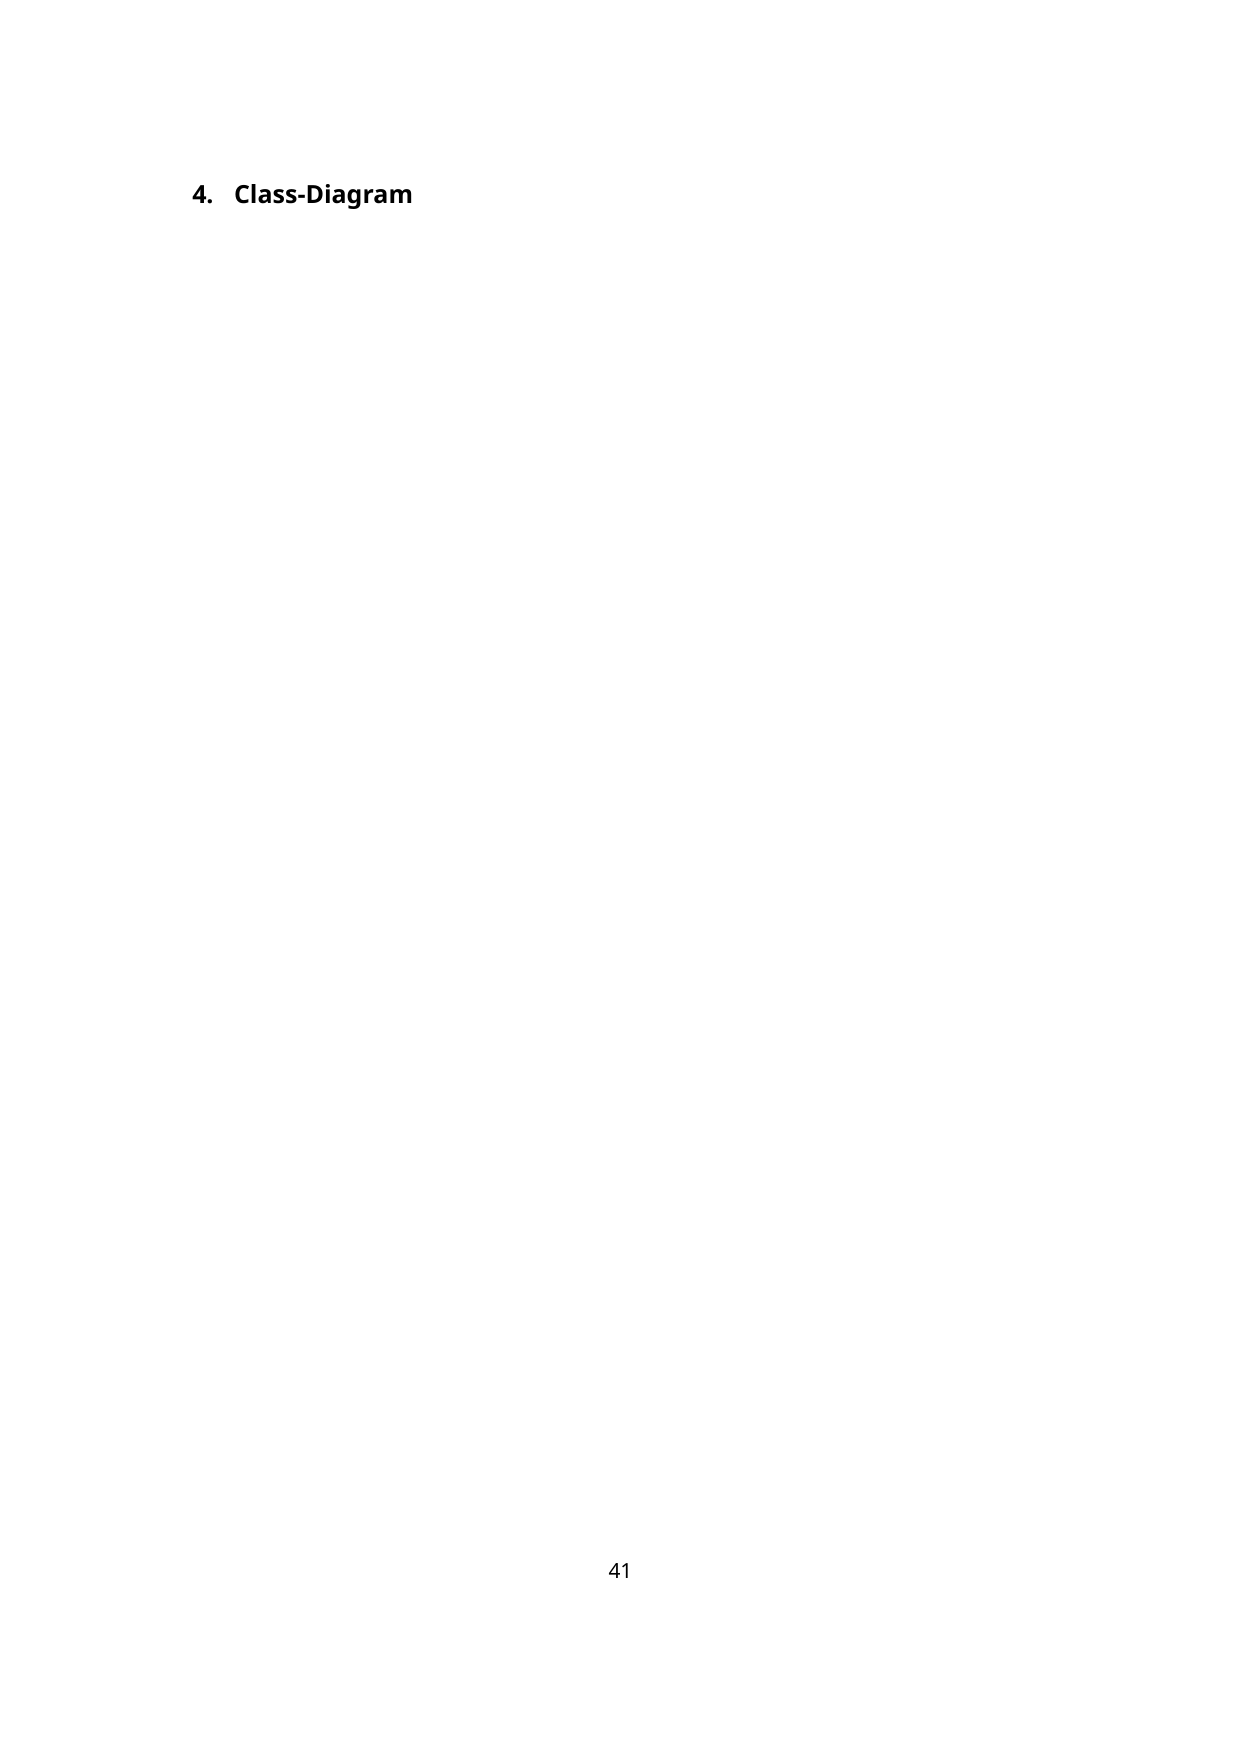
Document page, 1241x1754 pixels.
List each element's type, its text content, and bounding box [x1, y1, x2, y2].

text Class-Diagram [192, 177, 1090, 211]
